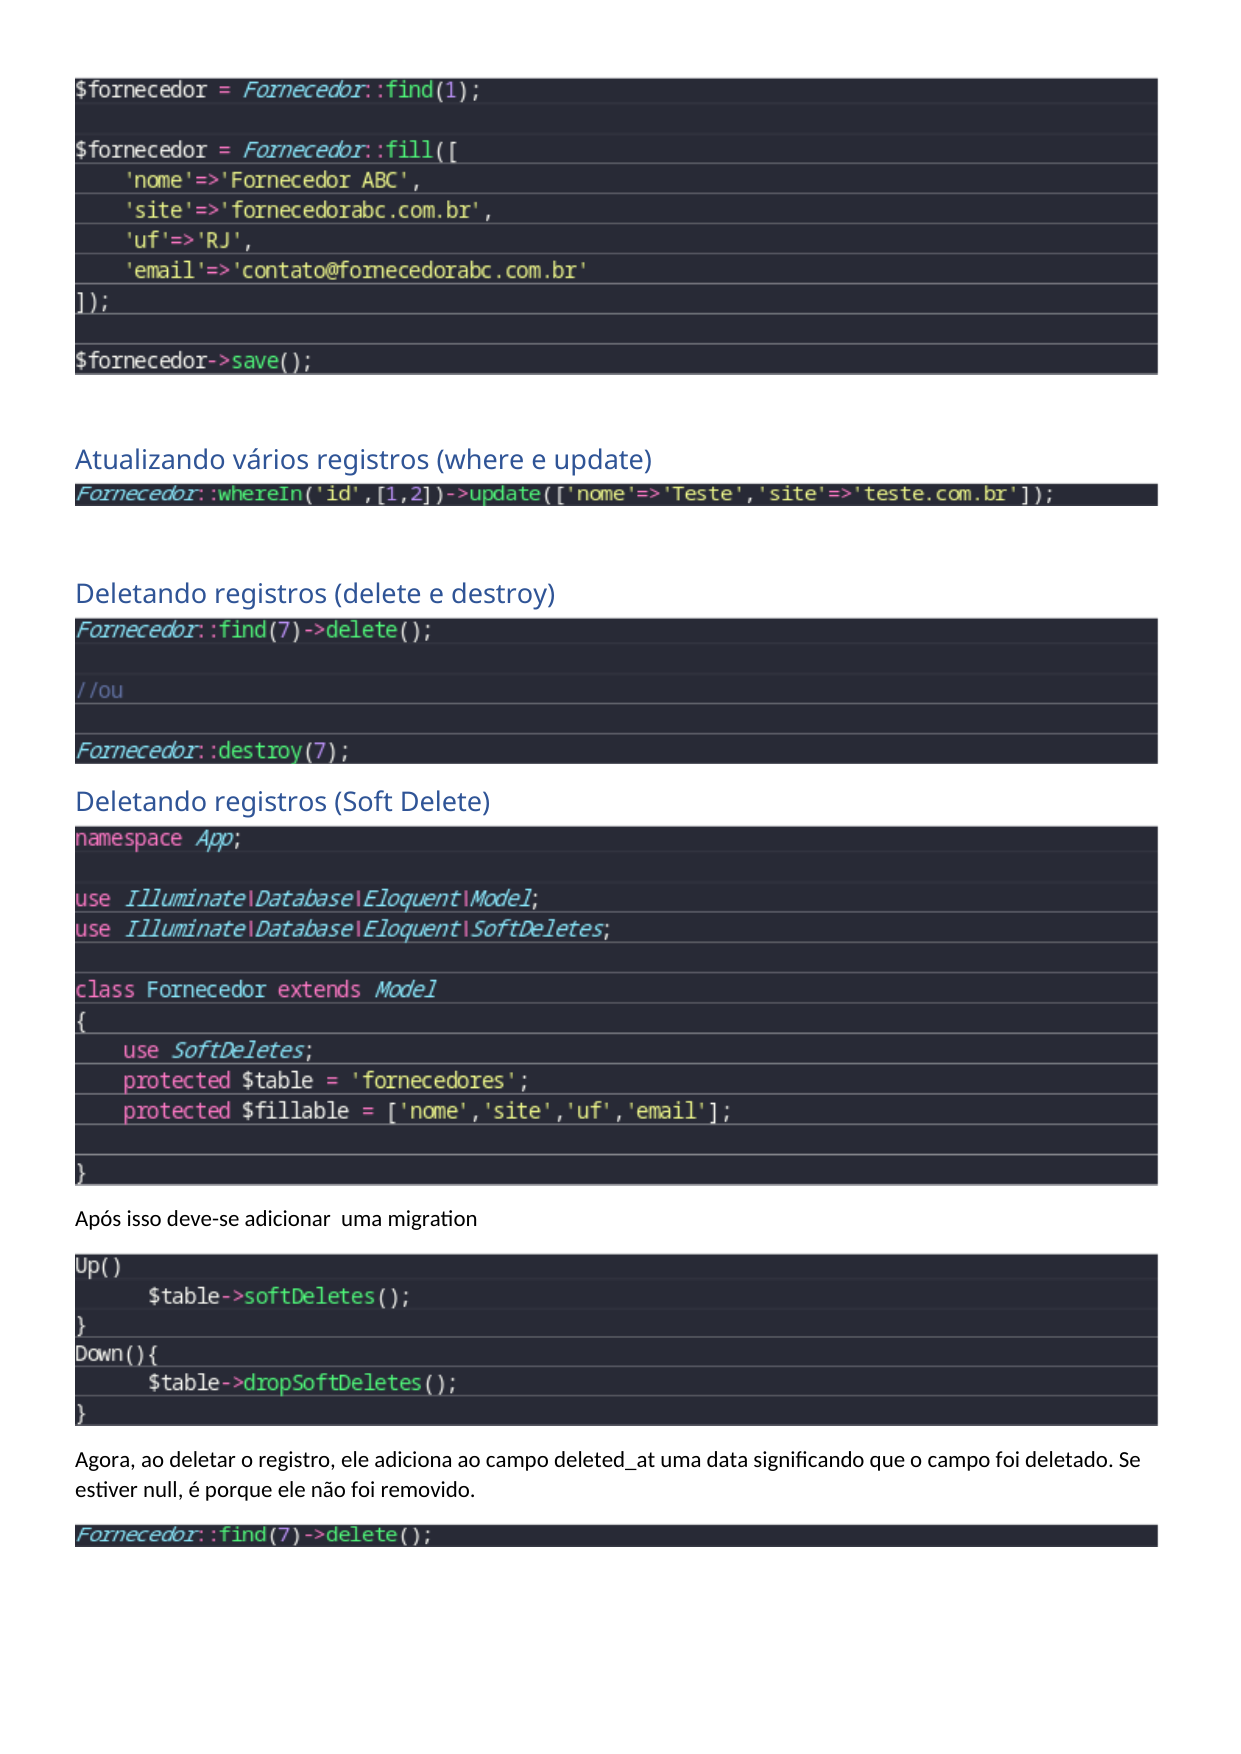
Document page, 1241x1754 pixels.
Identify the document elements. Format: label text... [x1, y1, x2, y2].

text Após isso deve-se adicionar uma migration [75, 1204, 1165, 1232]
subtitle Atualizando vários registros (where e update) [75, 441, 1165, 478]
subtitle Deletando registros (Soft Delete) [75, 783, 1165, 820]
text Agora, ao deletar o registro, ele adiciona ao campo deleted_at uma data significando que o campo foi deletado. Se estiver null, é porque ele não foi removido. [75, 1445, 1165, 1503]
subtitle Deletando registros (delete e destroy) [75, 574, 1165, 611]
